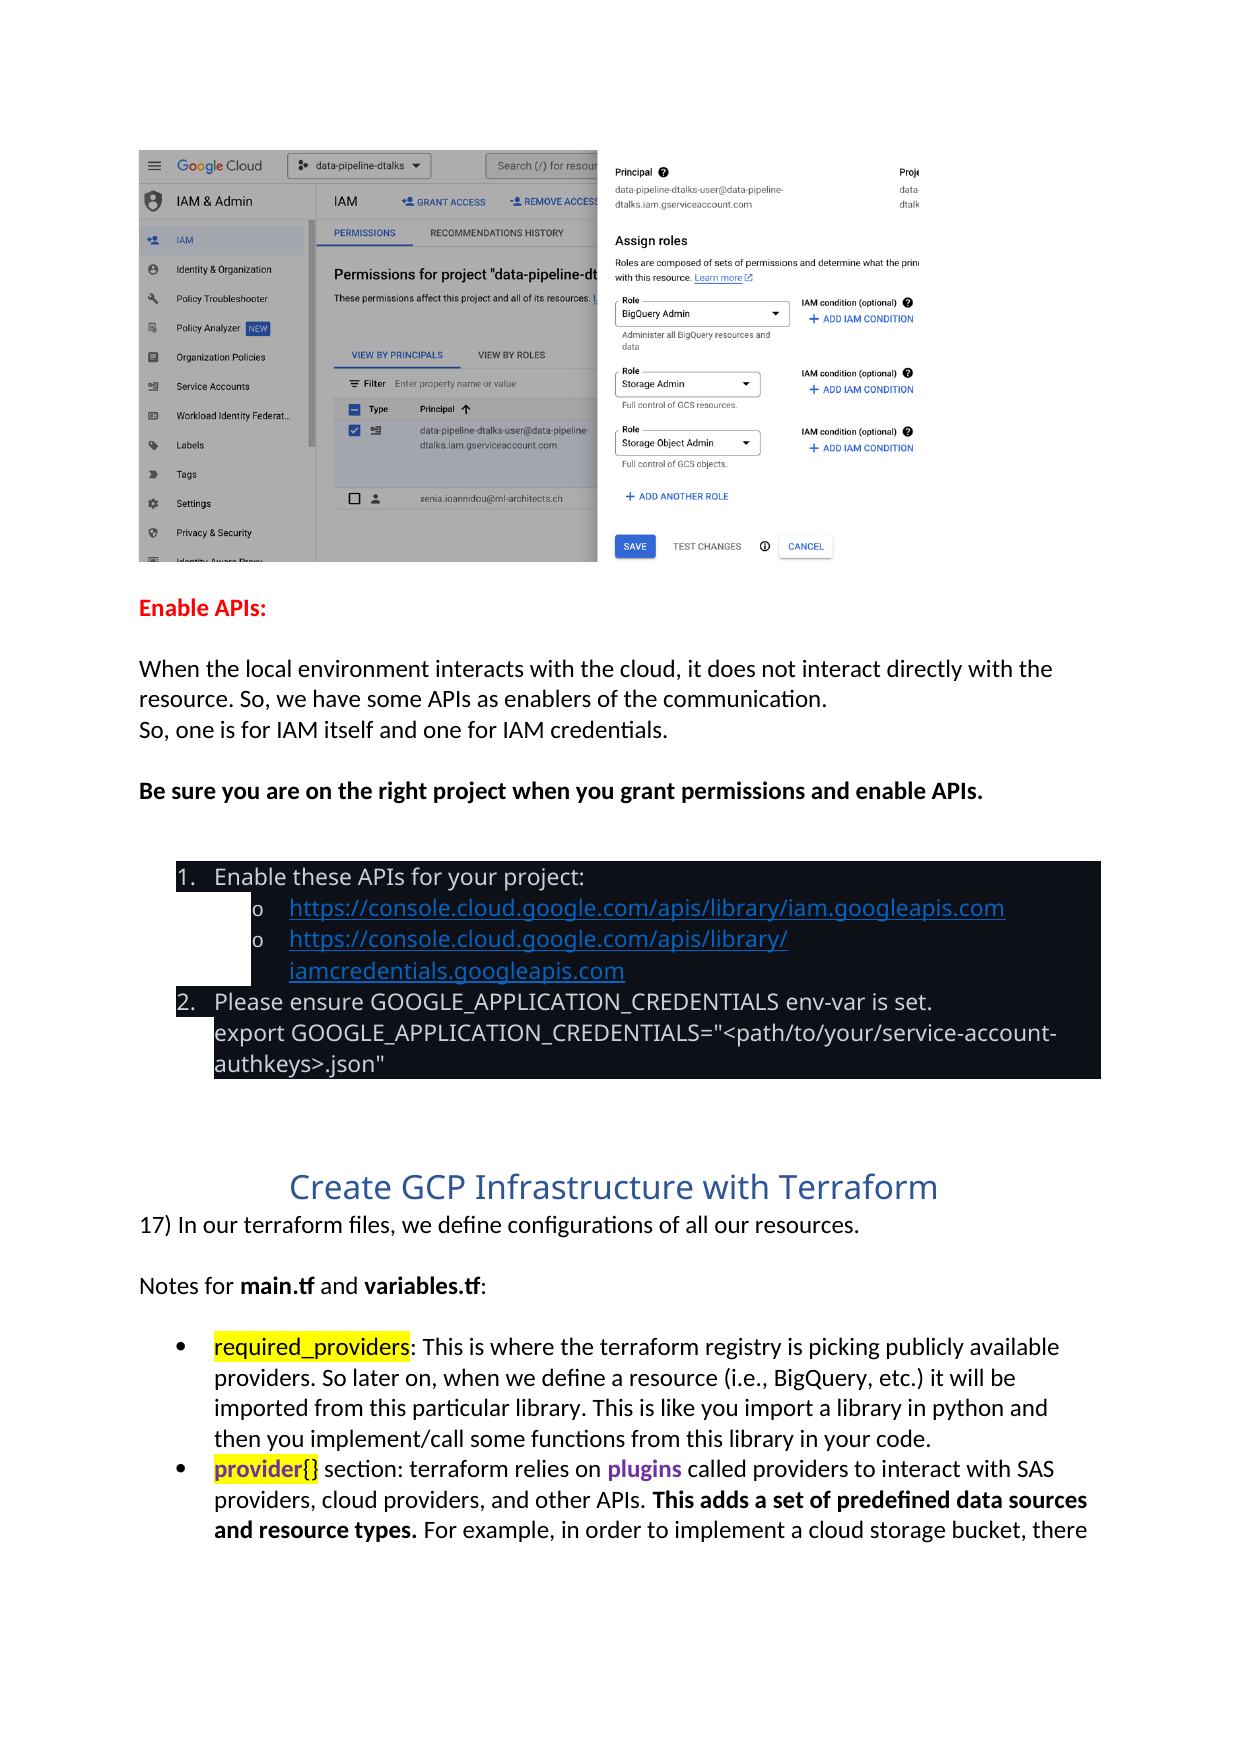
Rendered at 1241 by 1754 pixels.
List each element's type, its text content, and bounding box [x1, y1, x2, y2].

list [176, 1453, 1101, 1545]
text Notes for main.tf and variables.tf: [139, 1270, 1101, 1301]
text Enable APIs: [139, 592, 1101, 622]
text Be sure you are on the right project when you grant permissions and enable APIs. [139, 775, 1101, 805]
list Enable these APIs for your project: [176, 861, 1101, 892]
subtitle Create GCP Infrastructure with Terraform [214, 1164, 1101, 1209]
text So, one is for IAM itself and one for IAM credentials. [139, 714, 1101, 744]
text When the local environment interacts with the cloud, it does not interact directly with the resource. So, we have some APIs as enablers of the communication. [139, 653, 1101, 714]
list Please ensure GOOGLE_APPLICATION_CREDENTIALS env-var is set. [176, 986, 1101, 1017]
list https://console.cloud.google.com/apis/library/iam.googleapis.com [251, 892, 1101, 923]
list https://console.cloud.google.com/apis/library/iamcredentials.googleapis.com [251, 923, 1101, 986]
text export GOOGLE_APPLICATION_CREDENTIALS="<path/to/your/service-account-authkeys>.json" [214, 1017, 1101, 1079]
list required_providers: This is where the terraform registry is picking publicly available providers. So later on, when we define a resource (i.e., BigQuery, etc.) it will be imported from this particular library. This is like you import a library in python and then you implement/call some functions from this library in your code. [176, 1331, 1101, 1453]
text 17) In our terraform files, we define configurations of all our resources. [139, 1209, 1101, 1240]
picture [138, 150, 919, 562]
